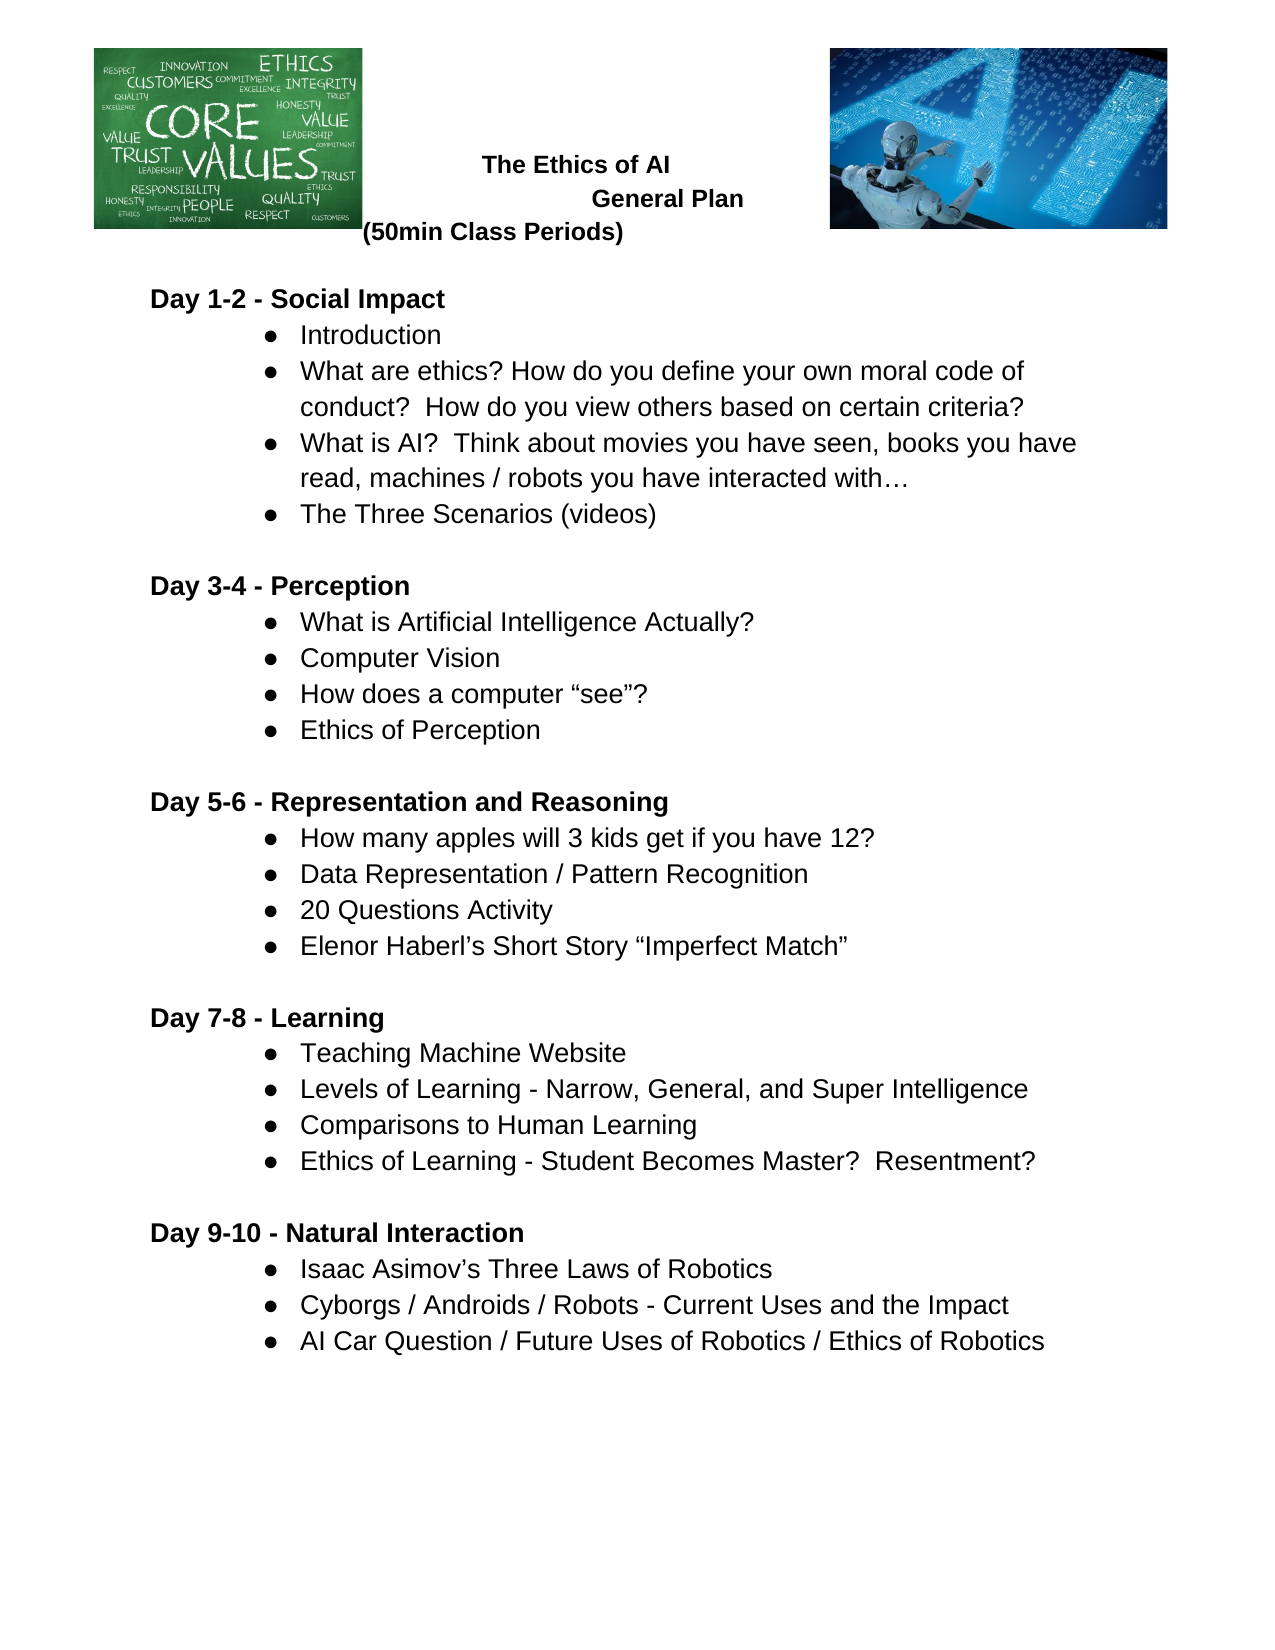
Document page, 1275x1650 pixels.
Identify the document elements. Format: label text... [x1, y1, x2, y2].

text Day 1-2 - Social Impact [150, 283, 1125, 314]
text The Ethics of AI [150, 150, 1125, 179]
text Day 9-10 - Natural Interaction [150, 1217, 1125, 1248]
list Ethics of Perception [262, 714, 1125, 745]
list Computer Vision [262, 642, 1125, 673]
picture [829, 179, 925, 184]
text Day 7-8 - Learning [150, 1002, 1125, 1033]
list Teaching Machine Website [262, 1037, 1125, 1069]
list The Three Scenarios (videos) [262, 498, 1125, 530]
list How many apples will 3 kids get if you have 12? [262, 822, 1125, 853]
list AI Car Question / Future Uses of Robotics / Ethics of Robotics [262, 1325, 1125, 1356]
picture [965, 179, 1106, 184]
text General Plan (50min Class Periods) [150, 184, 1125, 246]
list Data Representation / Pattern Recognition [262, 858, 1125, 889]
list What is AI? Think about movies you have seen, books you have read, machines / robots you have interacted with… [262, 427, 1125, 494]
list 20 Questions Activity [262, 894, 1125, 925]
list Elenor Haberl’s Short Story “Imperfect Match” [262, 930, 1125, 961]
list Cyborgs / Androids / Robots - Current Uses and the Impact [262, 1289, 1125, 1320]
list Isaac Asimov’s Three Laws of Robotics [262, 1253, 1125, 1284]
list What are ethics? How do you define your own moral code of conduct? How do you view others based on certain criteria? [262, 355, 1125, 422]
list Levels of Learning - Narrow, General, and Super Intelligence [262, 1073, 1125, 1105]
list Comparisons to Human Learning [262, 1109, 1125, 1141]
list What is Artificial Intelligence Actually? [262, 606, 1125, 637]
picture [93, 48, 363, 229]
text Day 3-4 - Perception [150, 570, 1125, 602]
text Day 5-6 - Representation and Reasoning [150, 786, 1125, 817]
list Introduction [262, 319, 1125, 350]
picture [829, 48, 1168, 229]
list Ethics of Learning - Student Becomes Master? Resentment? [262, 1145, 1125, 1177]
list How does a computer “see”? [262, 678, 1125, 709]
